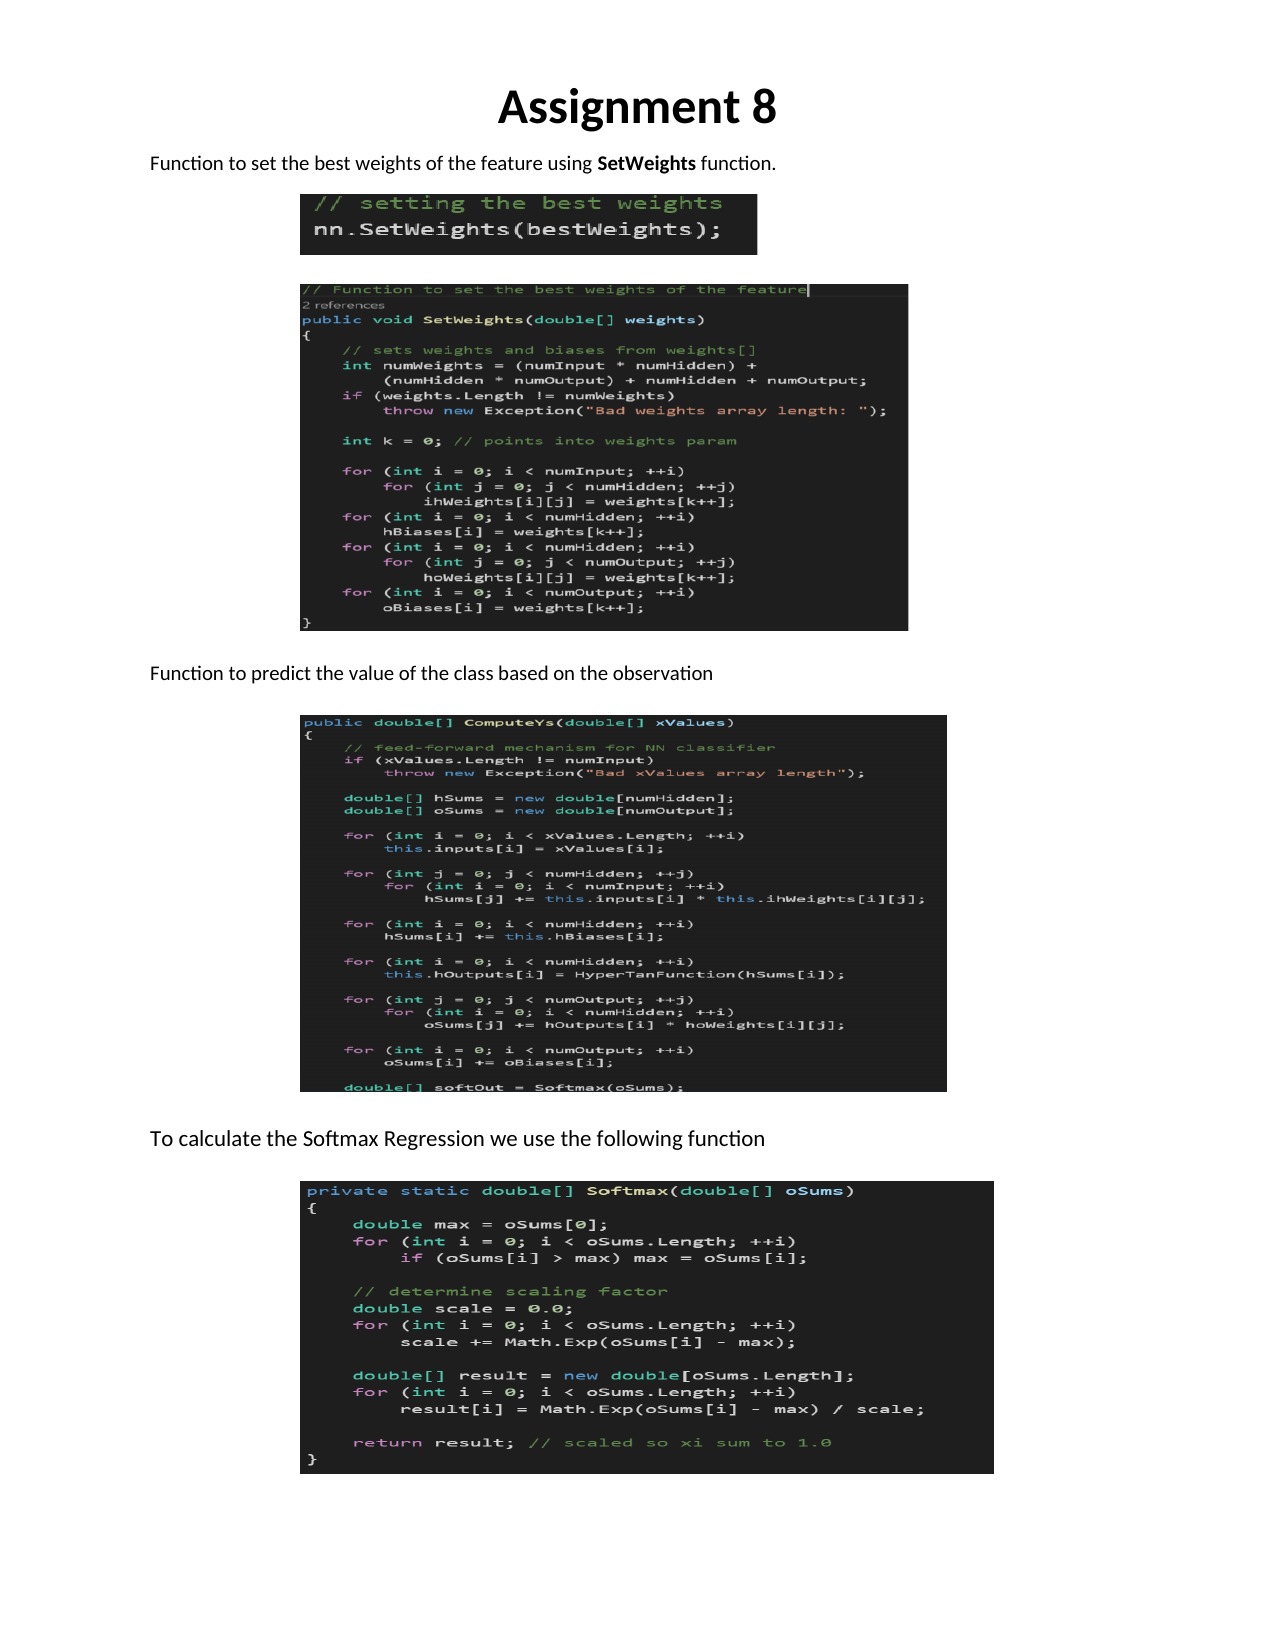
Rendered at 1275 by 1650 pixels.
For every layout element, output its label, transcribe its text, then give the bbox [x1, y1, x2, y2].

text Function to predict the value of the class based on the observation [150, 661, 1125, 686]
picture [300, 715, 947, 1092]
text To calculate the Softmax Regression we use the following function [150, 1124, 1125, 1152]
picture [300, 1181, 994, 1474]
picture [300, 194, 758, 255]
picture [300, 284, 909, 631]
text Function to set the best weights of the feature using SetWeights function. [150, 150, 1125, 175]
